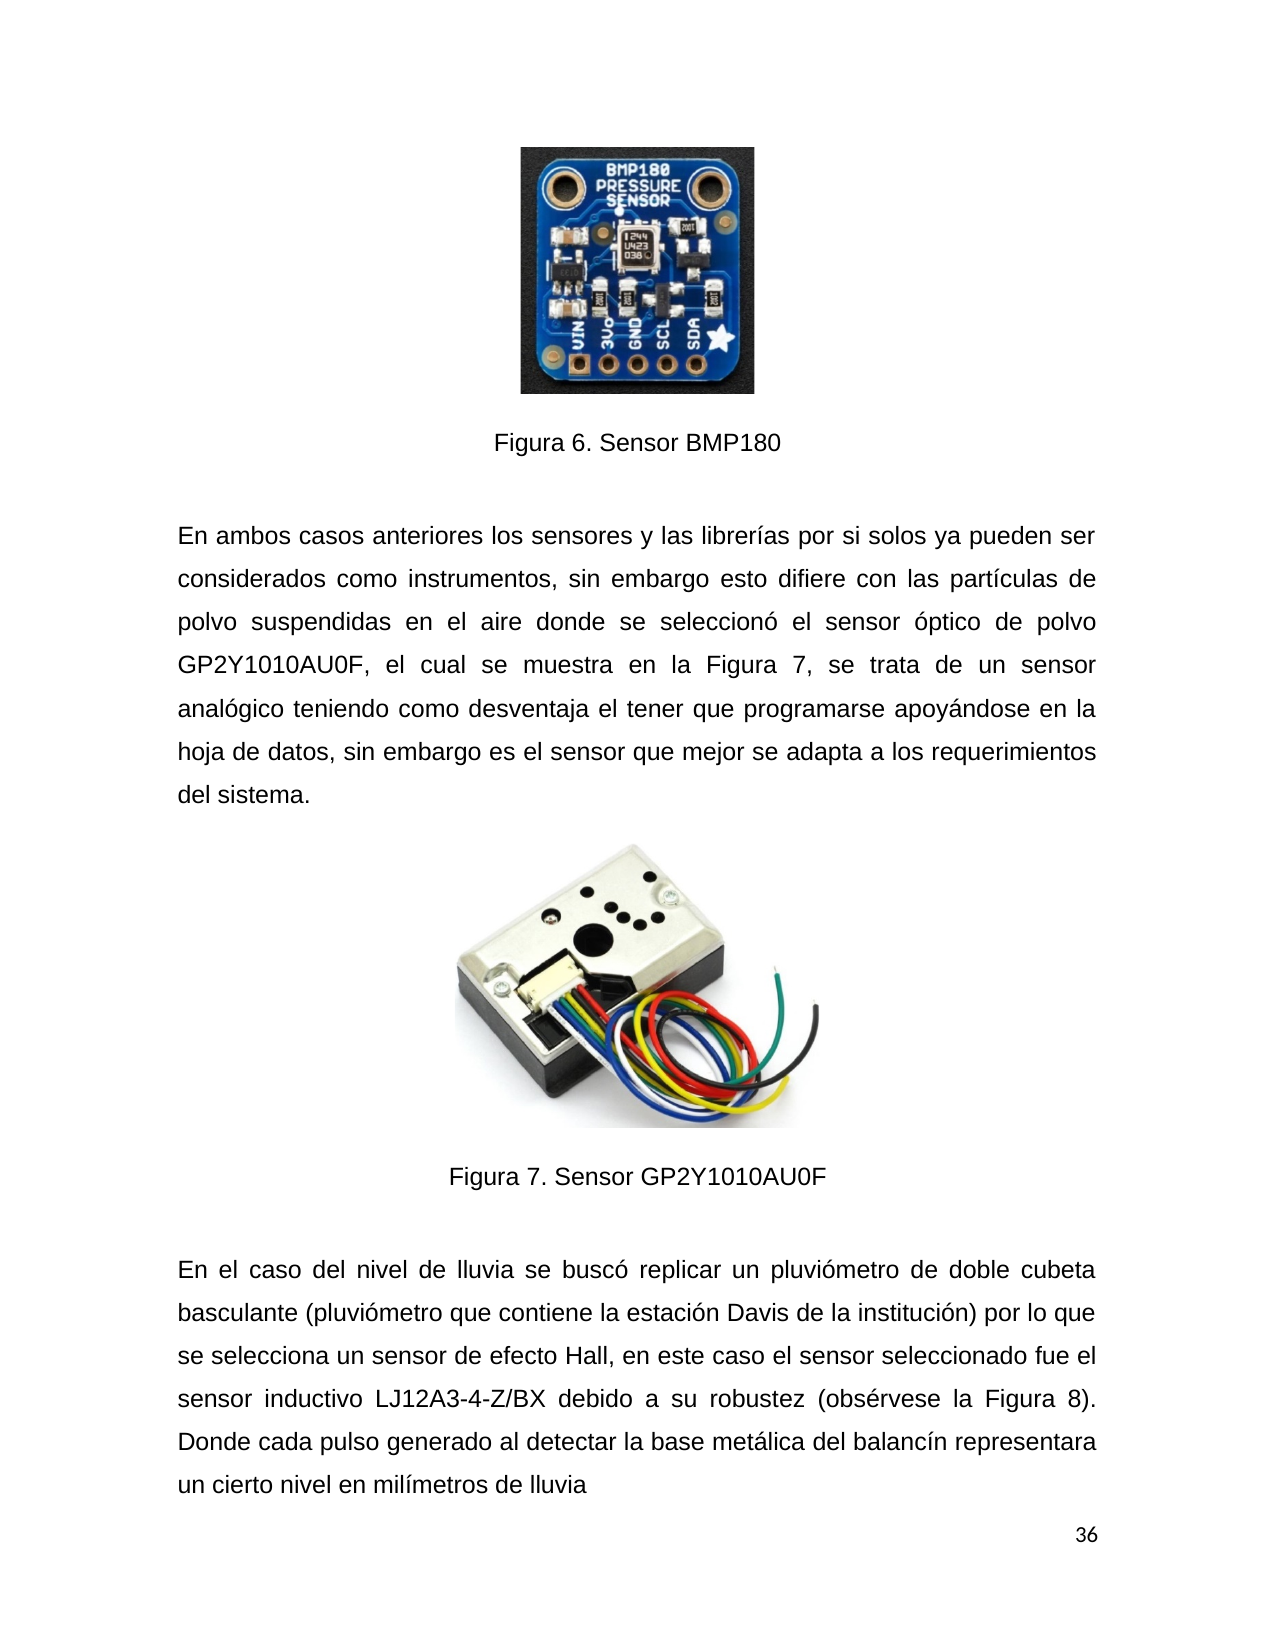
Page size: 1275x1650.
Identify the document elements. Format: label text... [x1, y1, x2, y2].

picture [454, 843, 821, 1128]
text Figura 7. Sensor GP2Y1010AU0F [177, 1162, 1098, 1191]
text En ambos casos anteriores los sensores y las librerías por si solos ya pueden ser considerados como instrumentos, sin embargo esto difiere con las partículas de polvo suspendidas en el aire donde se seleccionó el sensor óptico de polvo GP2Y1010AU0F, el cual se muestra en la Figura 7, se trata de un sensor analógico teniendo como desventaja el tener que programarse apoyándose en la hoja de datos, sin embargo es el sensor que mejor se adapta a los requerimientos del sistema. [177, 478, 1098, 808]
text Figura 6. Sensor BMP180 [177, 428, 1098, 457]
text En el caso del nivel de lluvia se buscó replicar un pluviómetro de doble cubeta basculante (pluviómetro que contiene la estación Davis de la institución) por lo que se selecciona un sensor de efecto Hall, en este caso el sensor seleccionado fue el sensor inductivo LJ12A3-4-Z/BX debido a su robustez (obsérvese la Figura 8). Donde cada pulso generado al detectar la base metálica del balancín representara un cierto nivel en milímetros de lluvia [177, 1211, 1098, 1499]
picture [520, 147, 755, 394]
